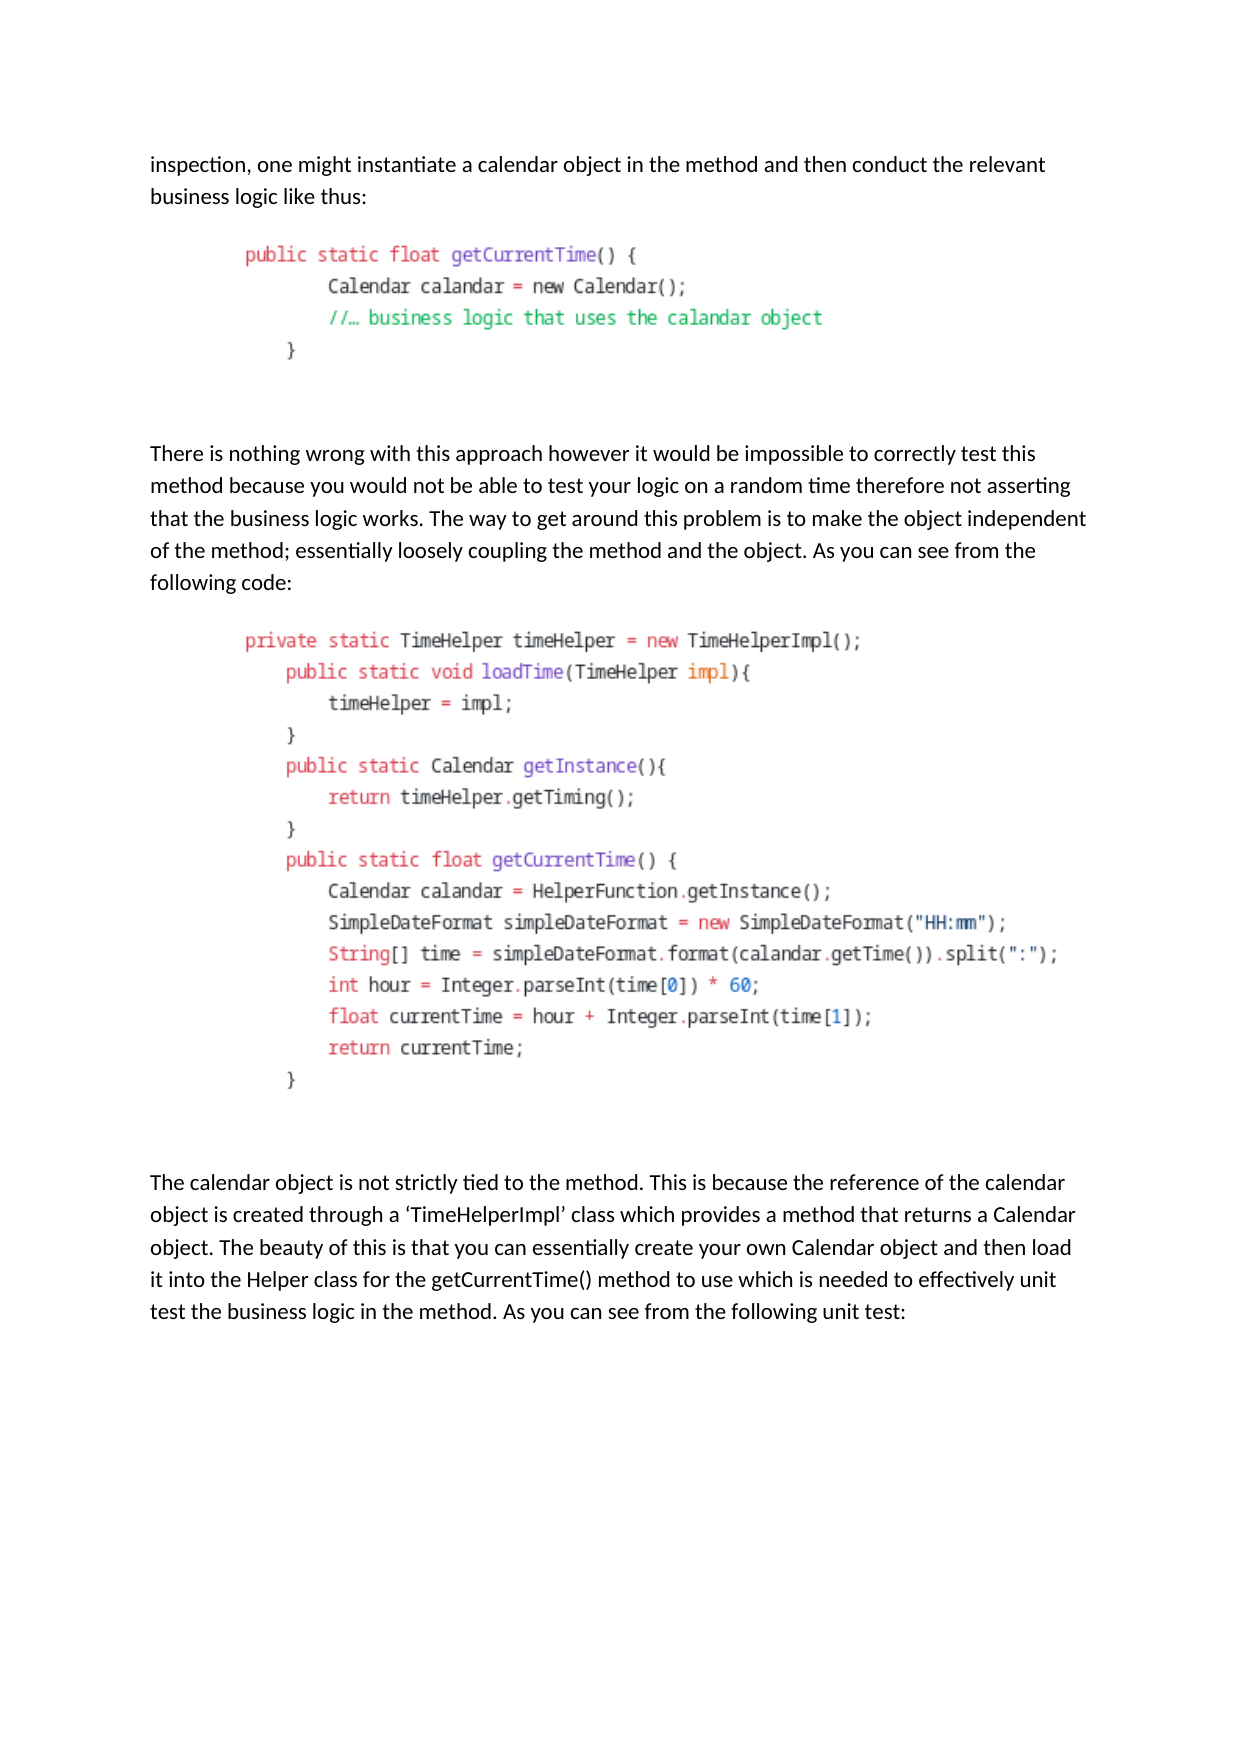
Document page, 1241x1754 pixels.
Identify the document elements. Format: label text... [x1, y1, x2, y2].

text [150, 150, 1090, 210]
text The calendar object is not strictly tied to the method. This is because the reference of the calendar object is created through a ‘TimeHelperImpl’ class which provides a method that returns a Calendar object. The beauty of this is that you can essentially create your own Calendar object and then load it into the Helper class for the getCurrentTime() method to use which is needed to effectively unit test the business logic in the method. As you can see from the following unit test: [150, 1168, 1090, 1325]
text There is nothing wrong with this approach however it would be impossible to correctly test this method because you would not be able to test your logic on a random time therefore not asserting that the business logic works. The way to get around this problem is to make the object independent of the method; essentially loosely coupling the method and the object. As you can see from the following code: [150, 439, 1090, 596]
